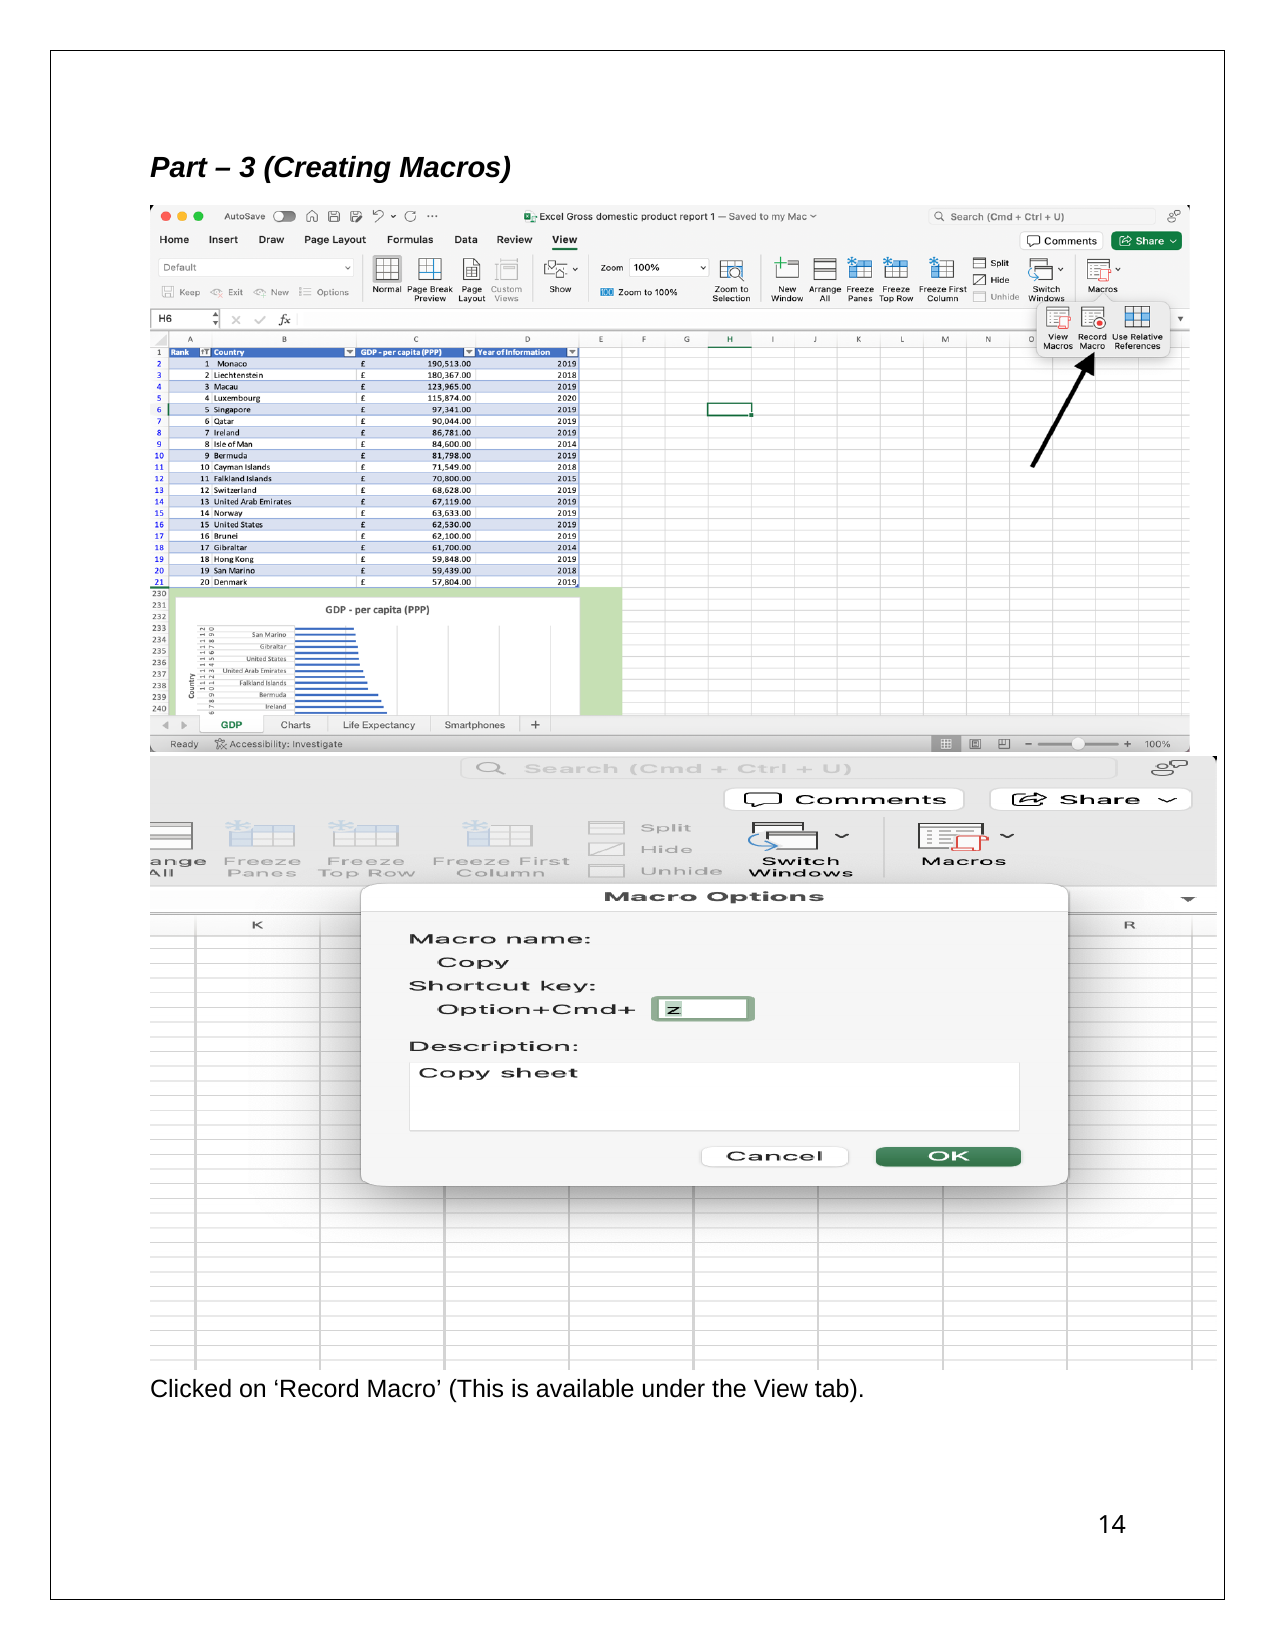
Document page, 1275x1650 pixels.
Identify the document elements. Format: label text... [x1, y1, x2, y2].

text Clicked on ‘Record Macro’ (This is available under the View tab). [150, 1370, 1125, 1403]
text Part – 3 (Creating Macros) [150, 150, 1125, 183]
picture [150, 756, 1217, 1370]
picture [150, 205, 1190, 752]
